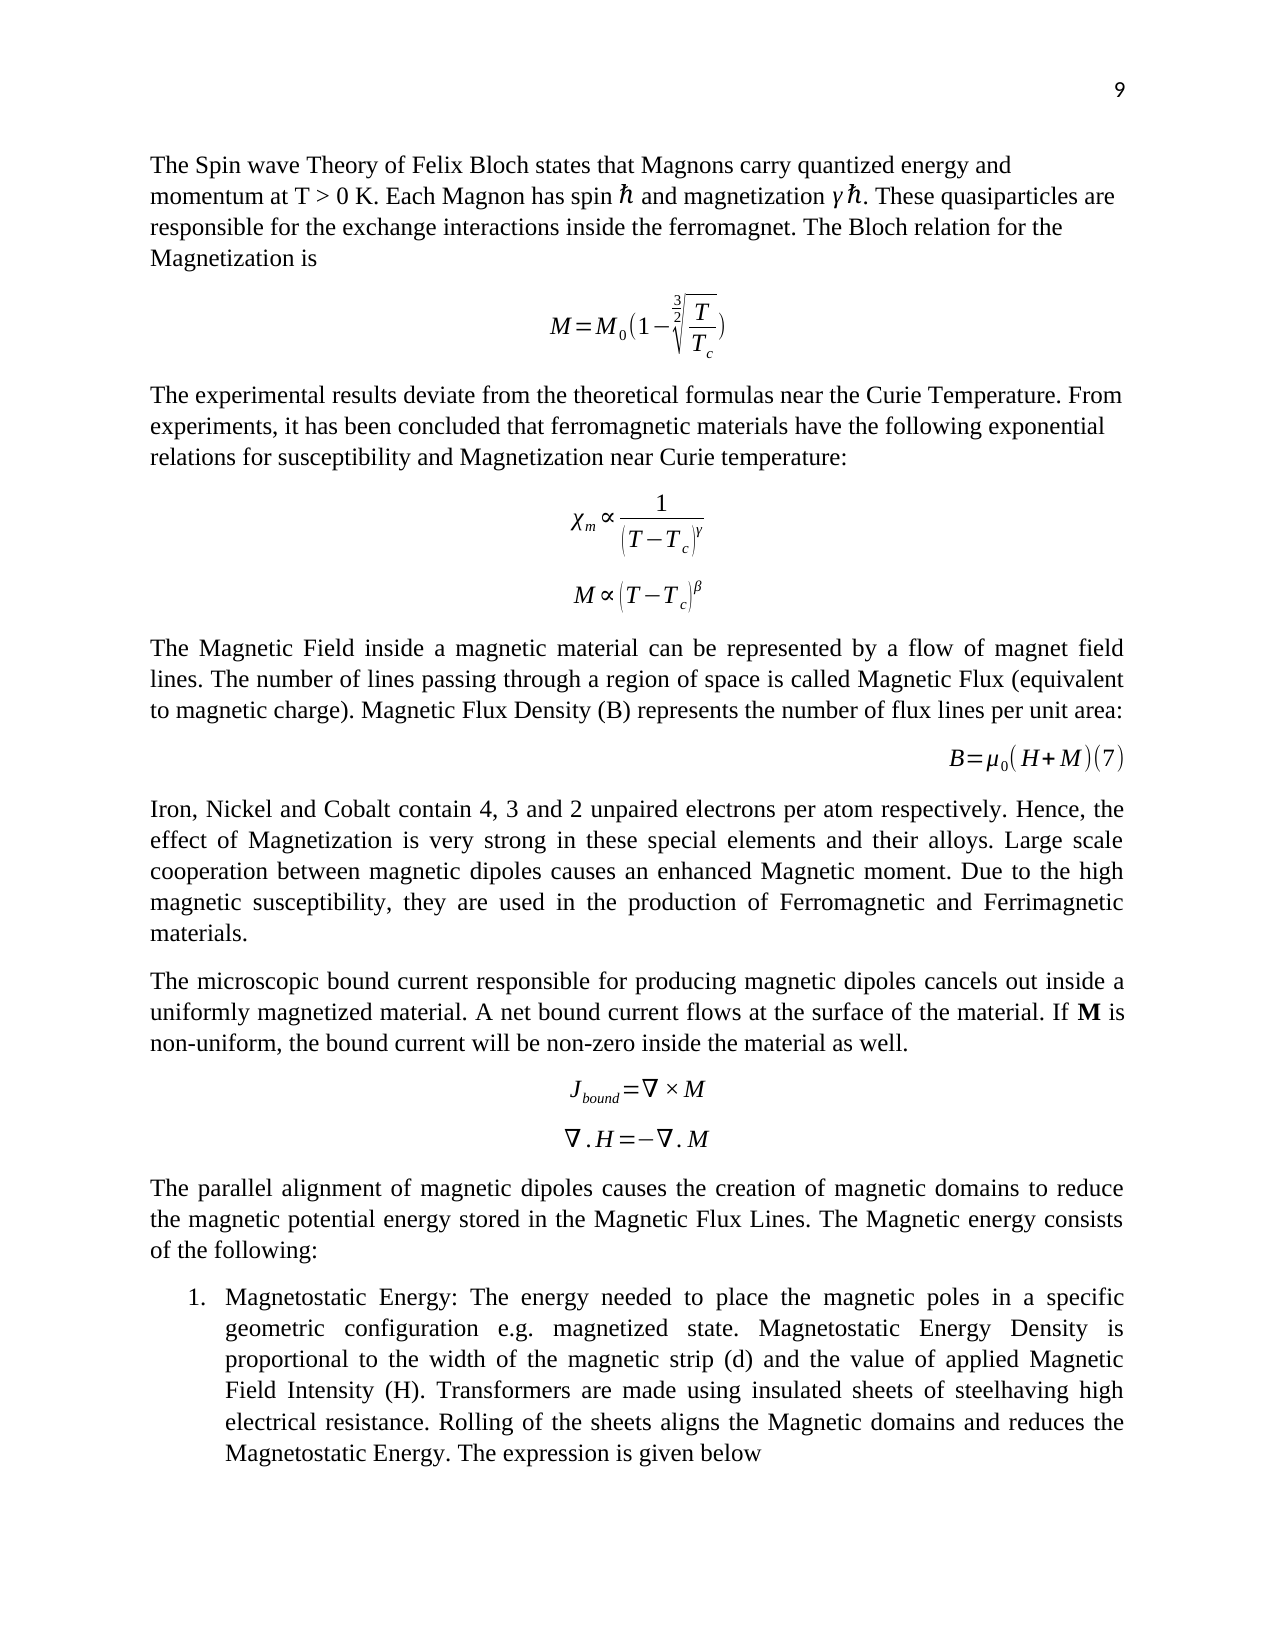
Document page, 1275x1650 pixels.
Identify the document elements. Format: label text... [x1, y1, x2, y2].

text The microscopic bound current responsible for producing magnetic dipoles cancels out inside a uniformly magnetized material. A net bound current flows at the surface of the material. If M is non-uniform, the bound current will be non-zero inside the material as well. [150, 966, 1125, 1057]
text The Magnetic Field inside a magnetic material can be represented by a flow of magnet field lines. The number of lines passing through a region of space is called Magnetic Flux (equivalent to magnetic charge). Magnetic Flux Density (B) represents the number of flux lines per unit area: [150, 633, 1125, 724]
text Iron, Nickel and Cobalt contain 4, 3 and 2 unpaired electrons per atom respectively. Hence, the effect of Magnetization is very strong in these special elements and their alloys. Large scale cooperation between magnetic dipoles causes an enhanced Magnetic moment. Due to the high magnetic susceptibility, they are used in the production of Ferromagnetic and Ferrimagnetic materials. [150, 794, 1125, 947]
text The experimental results deviate from the theoretical formulas near the Curie Temperature. From experiments, it has been concluded that ferromagnetic materials have the following exponential relations for susceptibility and Magnetization near Curie temperature: [150, 380, 1125, 471]
text The parallel alignment of magnetic dipoles causes the creation of magnetic domains to reduce the magnetic potential energy stored in the Magnetic Flux Lines. The Magnetic energy consists of the following: [150, 1173, 1125, 1263]
text The Spin wave Theory of Felix Bloch states that Magnons carry quantized energy and momentum at T > 0 K. Each Magnon has spin and magnetization . These quasiparticles are responsible for the exchange interactions inside the ferromagnet. The Bloch relation for the Magnetization is [150, 150, 1125, 272]
list Magnetostatic Energy: The energy needed to place the magnetic poles in a specific geometric configuration e.g. magnetized state. Magnetostatic Energy Density is proportional to the width of the magnetic strip (d) and the value of applied Magnetic Field Intensity (H). Transformers are made using insulated sheets of steelhaving high electrical resistance. Rolling of the sheets aligns the Magnetic domains and reduces the Magnetostatic Energy. The expression is given below [187, 1282, 1125, 1466]
